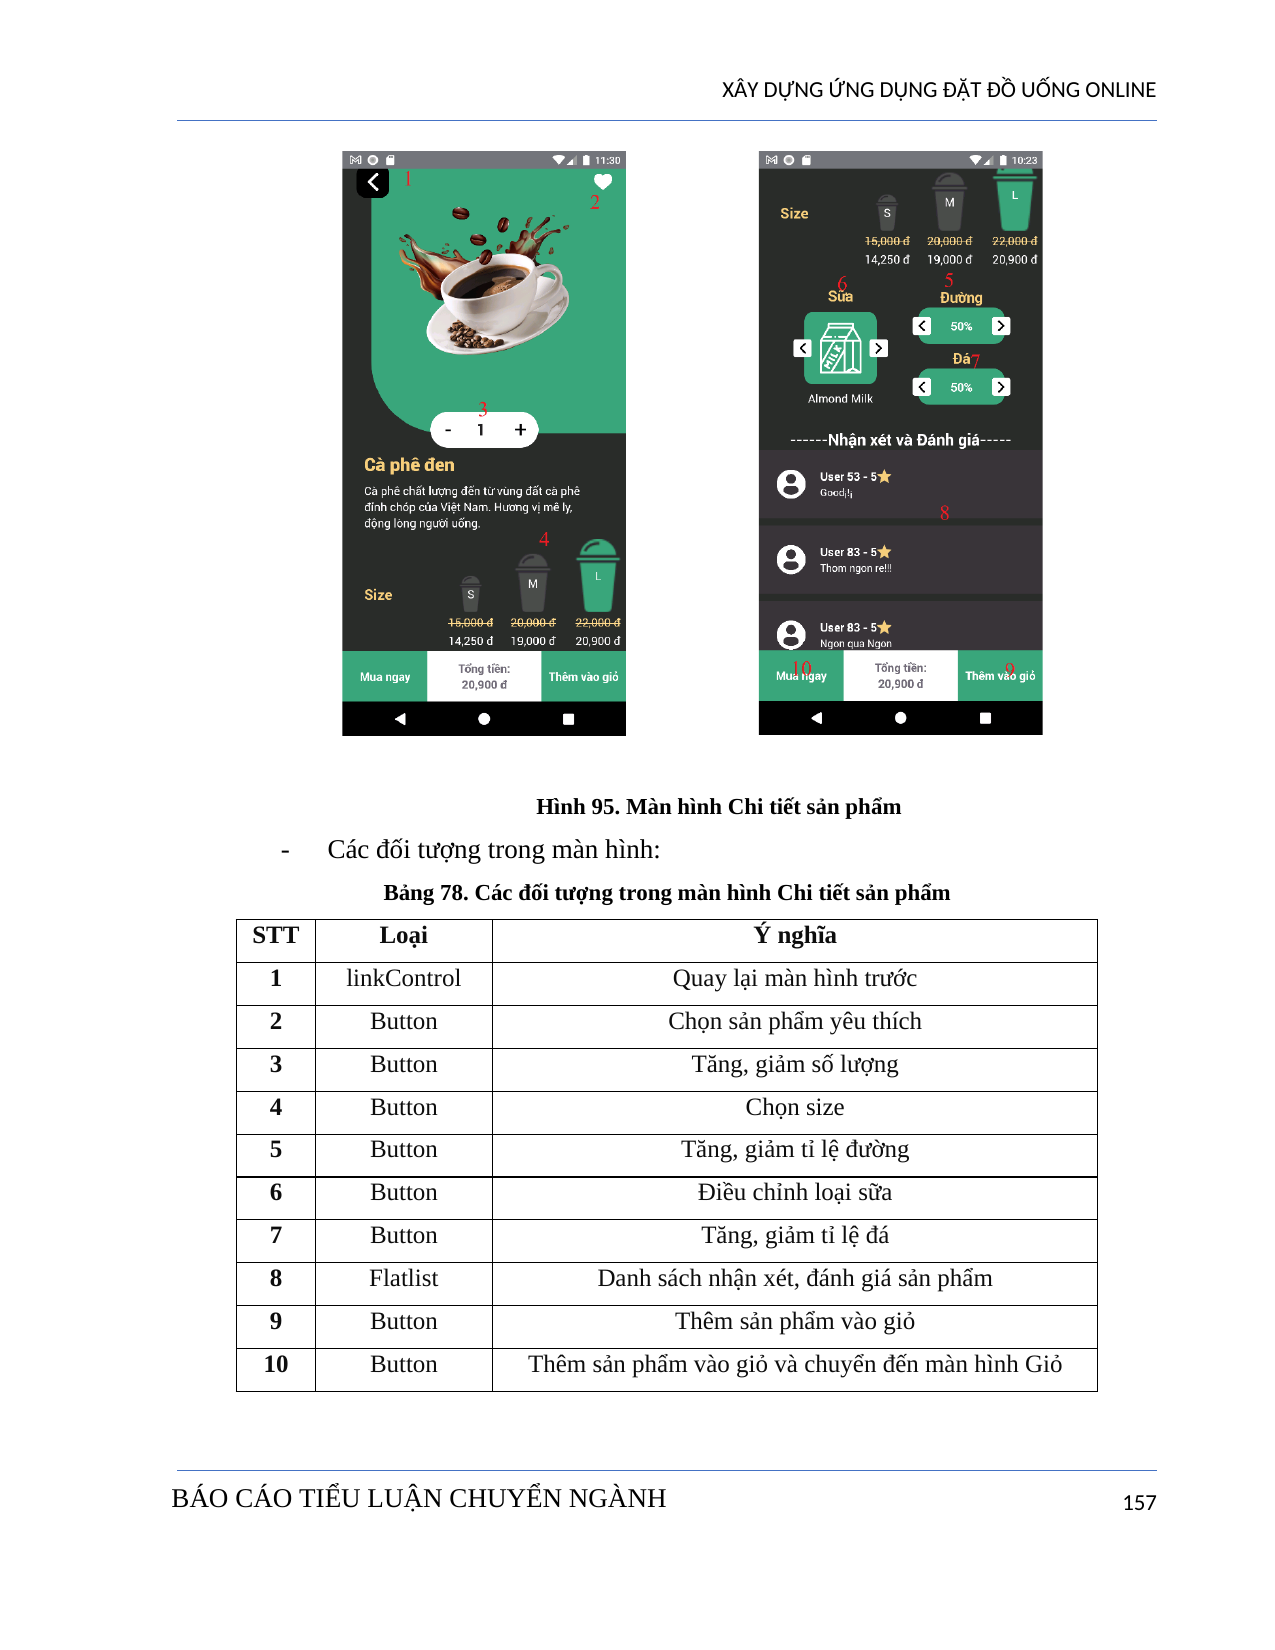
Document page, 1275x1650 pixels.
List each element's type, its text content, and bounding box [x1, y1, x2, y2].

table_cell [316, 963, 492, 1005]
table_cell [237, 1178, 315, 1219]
list Các đối tượng trong màn hình: [281, 833, 1157, 864]
picture [342, 151, 626, 736]
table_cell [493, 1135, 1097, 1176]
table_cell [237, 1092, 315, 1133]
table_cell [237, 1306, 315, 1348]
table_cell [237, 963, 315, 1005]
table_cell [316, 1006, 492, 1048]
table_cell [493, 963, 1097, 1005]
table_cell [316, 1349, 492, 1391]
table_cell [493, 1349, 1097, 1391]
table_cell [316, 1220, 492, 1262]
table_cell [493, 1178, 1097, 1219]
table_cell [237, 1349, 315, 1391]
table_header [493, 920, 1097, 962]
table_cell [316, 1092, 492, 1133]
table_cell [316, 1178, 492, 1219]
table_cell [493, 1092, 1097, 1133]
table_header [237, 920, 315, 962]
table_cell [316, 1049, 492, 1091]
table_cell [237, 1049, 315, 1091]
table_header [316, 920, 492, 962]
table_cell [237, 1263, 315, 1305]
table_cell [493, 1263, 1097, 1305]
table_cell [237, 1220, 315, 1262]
text Bảng 78. Các đối tượng trong màn hình Chi tiết sản phẩm [177, 879, 1157, 906]
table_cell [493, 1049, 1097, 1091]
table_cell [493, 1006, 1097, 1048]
picture [758, 151, 1043, 735]
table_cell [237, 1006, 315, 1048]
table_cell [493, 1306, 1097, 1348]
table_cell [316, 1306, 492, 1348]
list Hình 95. Màn hình Chi tiết sản phẩm [281, 749, 1157, 819]
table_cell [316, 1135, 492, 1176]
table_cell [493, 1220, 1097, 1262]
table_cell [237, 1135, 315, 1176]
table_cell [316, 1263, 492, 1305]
